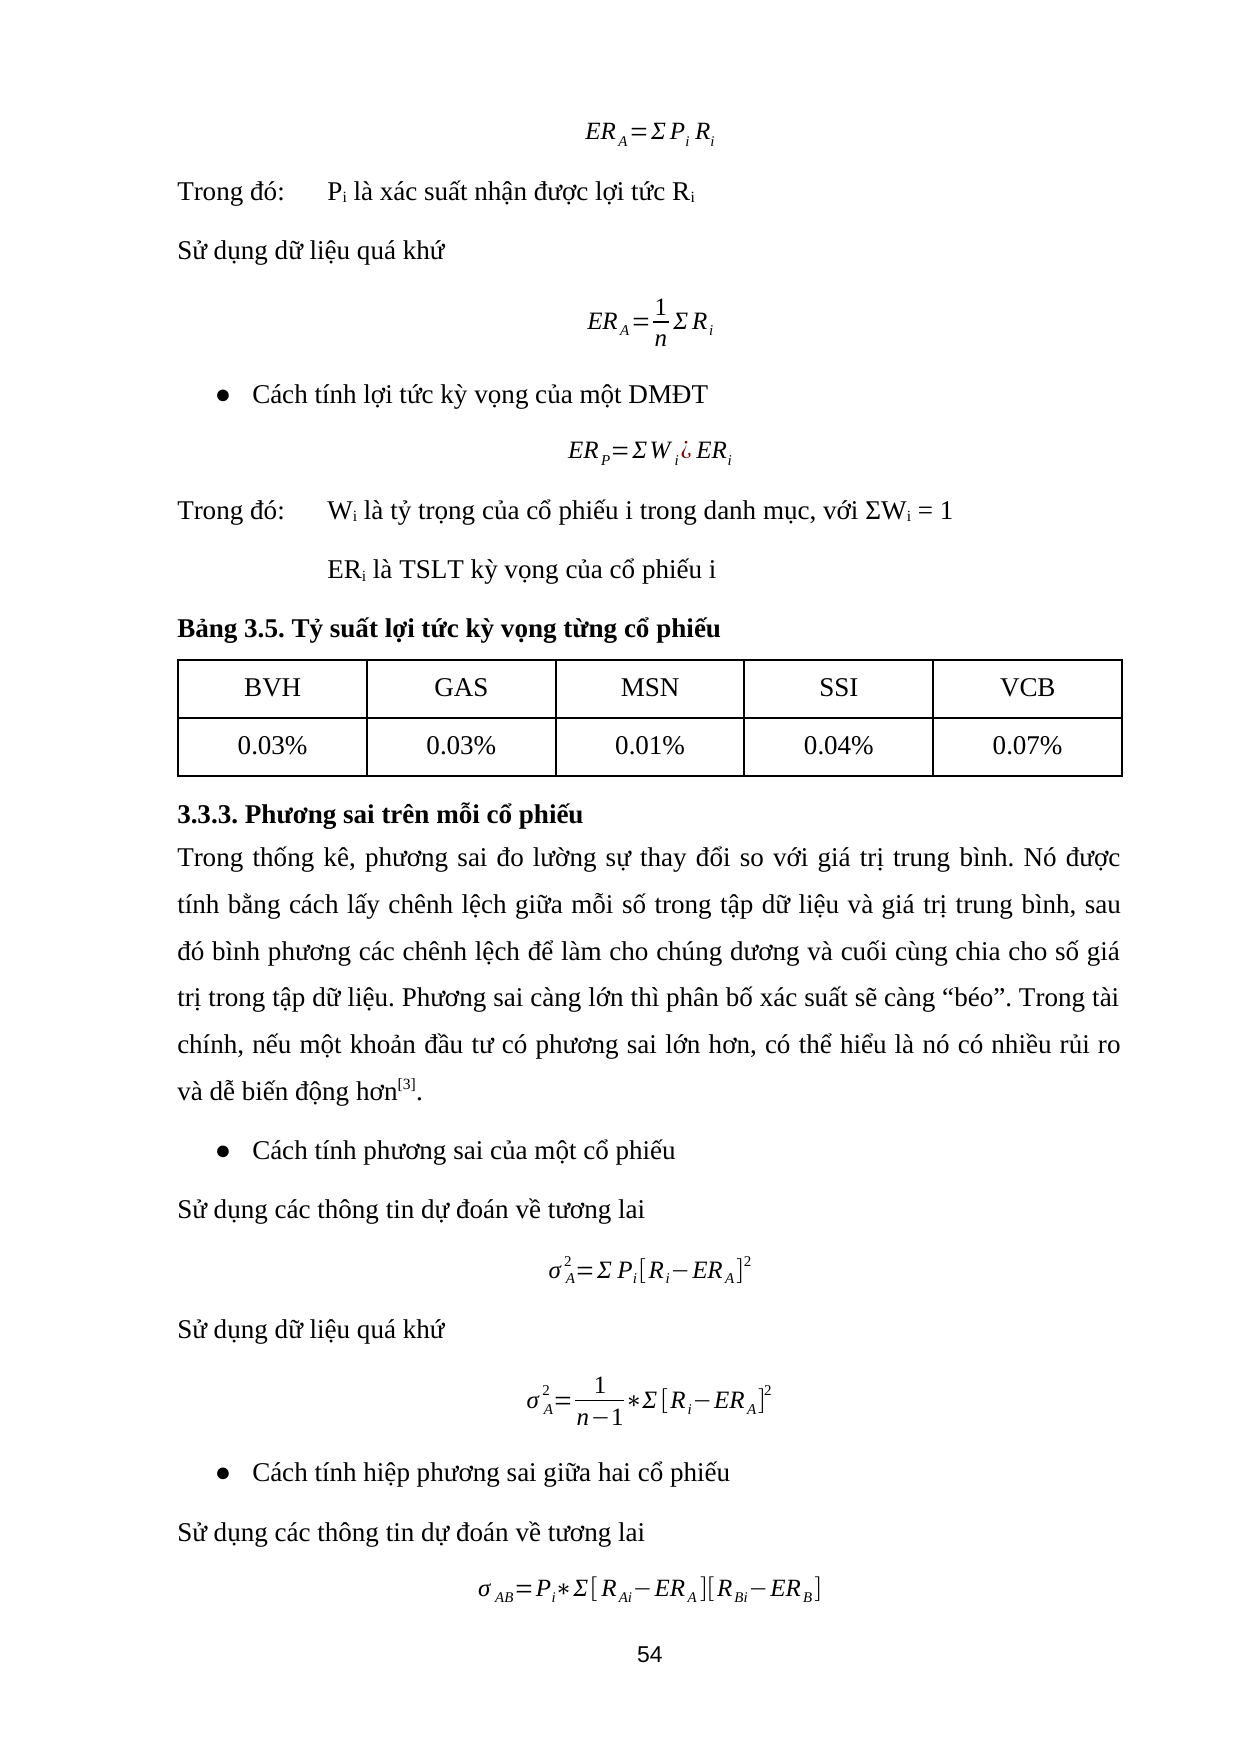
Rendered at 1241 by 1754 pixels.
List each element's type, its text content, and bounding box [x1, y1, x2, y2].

table_header BVH [179, 661, 366, 717]
table_cell 0.07% [934, 719, 1121, 775]
text Trong đó: Wi là tỷ trọng của cổ phiếu i trong danh mục, với ΣWi = 1 [177, 494, 1122, 525]
subtitle Bảng 3.5. Tỷ suất lợi tức kỳ vọng từng cổ phiếu [177, 612, 1122, 643]
text Sử dụng các thông tin dự đoán về tương lai [177, 1193, 1122, 1224]
list Cách tính lợi tức kỳ vọng của một DMĐT [214, 378, 1122, 409]
text ERi là TSLT kỳ vọng của cổ phiếu i [177, 553, 1122, 584]
table_header MSN [557, 661, 743, 717]
text Trong đó: Pi là xác suất nhận được lợi tức Ri [177, 175, 1122, 206]
table_header VCB [934, 661, 1121, 717]
list Cách tính phương sai của một cổ phiếu [214, 1134, 1122, 1165]
text Trong thống kê, phương sai đo lường sự thay đổi so với giá trị trung bình. Nó được tính bằng cách lấy chênh lệch giữa mỗi số trong tập dữ liệu và giá trị trung bình, sau đó bình phương các chênh lệch để làm cho chúng dương và cuối cùng chia cho số giá trị trong tập dữ liệu. Phương sai càng lớn thì phân bố xác suất sẽ càng “béo”. Trong tài chính, nếu một khoản đầu tư có phương sai lớn hơn, có thể hiểu là nó có nhiều rủi ro và dễ biến động hơn[3]. [177, 841, 1122, 1106]
text Sử dụng dữ liệu quá khứ [177, 234, 1122, 265]
table_cell 0.03% [368, 719, 555, 775]
table_header SSI [745, 661, 932, 717]
table_header GAS [368, 661, 555, 717]
list Cách tính hiệp phương sai giữa hai cổ phiếu [214, 1457, 1122, 1488]
text Sử dụng các thông tin dự đoán về tương lai [177, 1516, 1122, 1547]
subtitle 3.3.3. Phương sai trên mỗi cổ phiếu [177, 798, 1122, 829]
table_cell 0.01% [557, 719, 743, 775]
table_cell 0.03% [179, 719, 366, 775]
table_cell 0.04% [745, 719, 932, 775]
text Sử dụng dữ liệu quá khứ [177, 1313, 1122, 1344]
